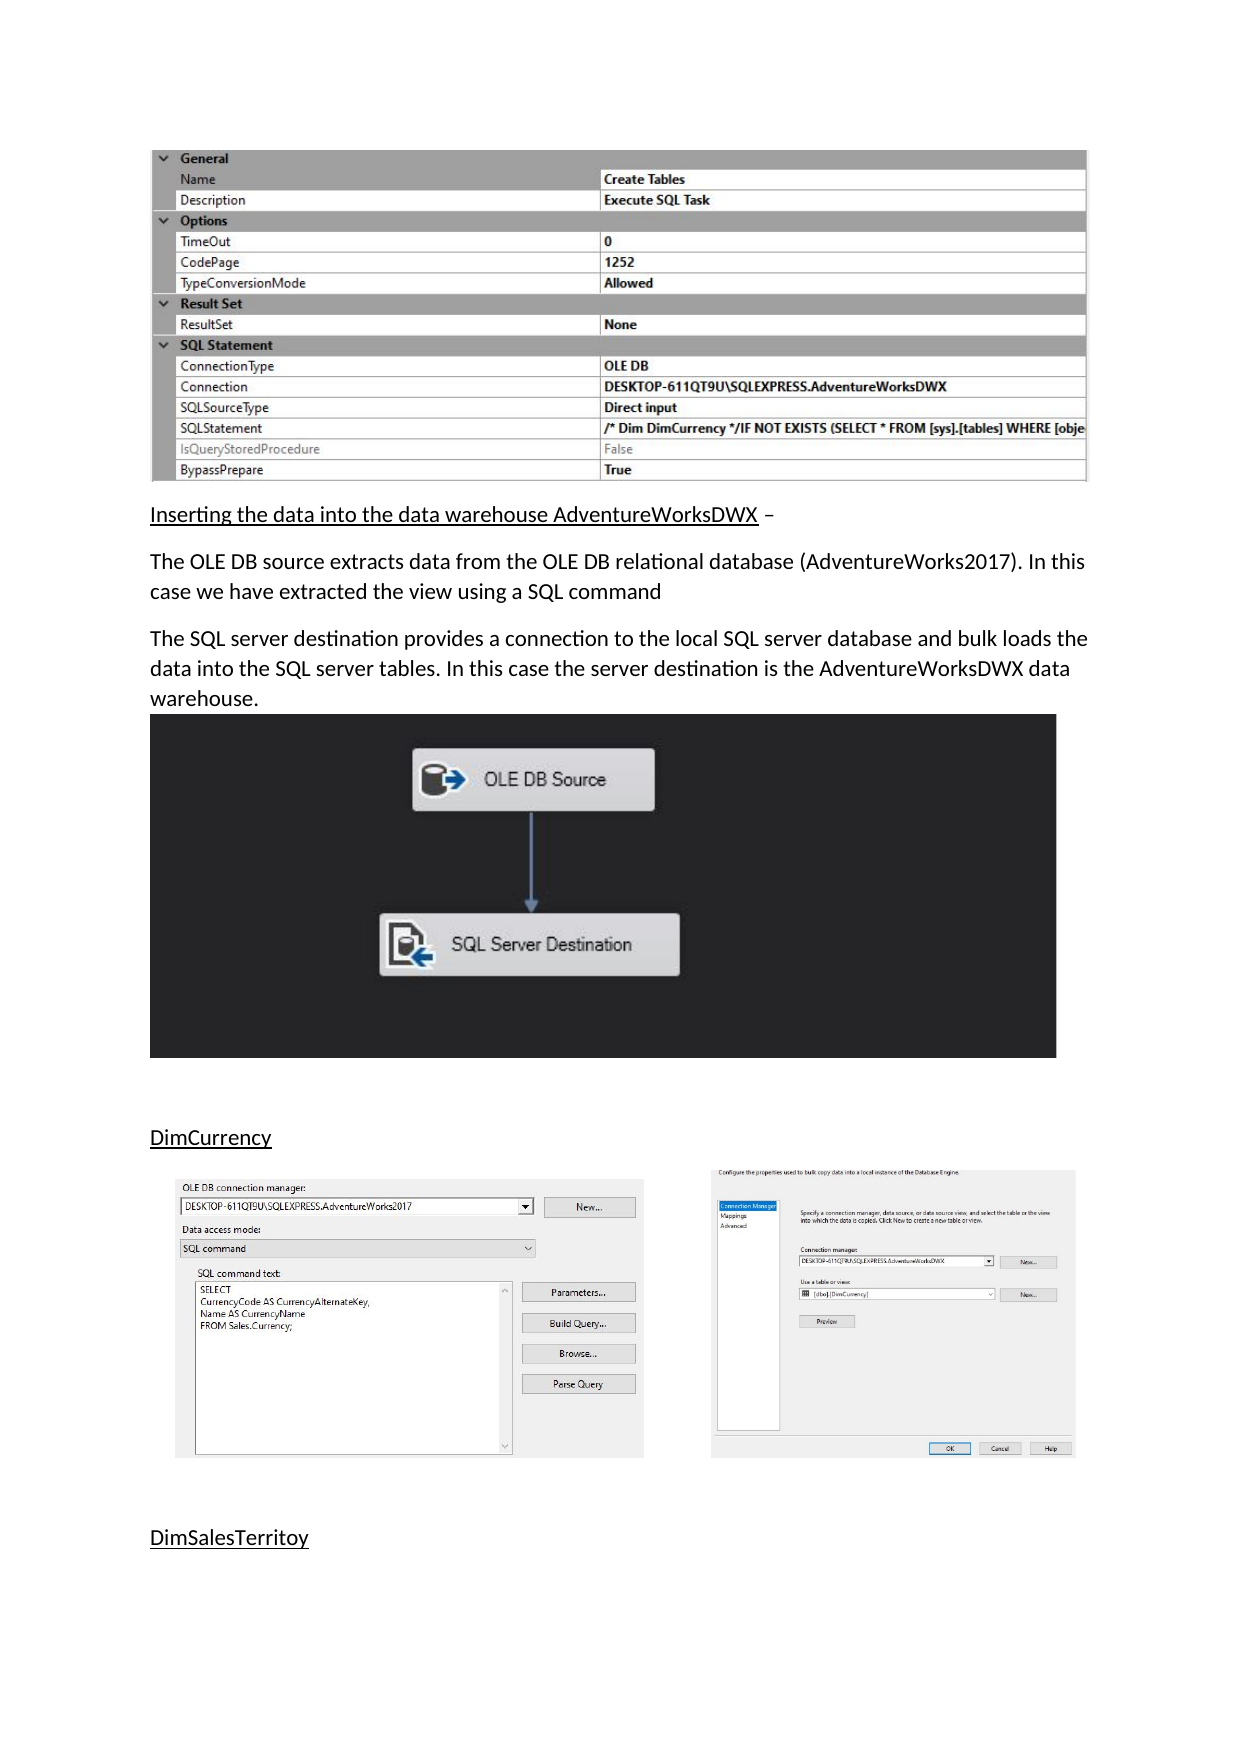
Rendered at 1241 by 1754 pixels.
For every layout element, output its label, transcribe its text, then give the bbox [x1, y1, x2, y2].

picture [150, 150, 1090, 482]
picture [175, 1179, 644, 1458]
picture [711, 1170, 1076, 1458]
picture [150, 714, 1057, 1058]
text Inserting the data into the data warehouse AdventureWorksDWX – [150, 500, 1090, 528]
text DimSalesTerritoy [150, 1523, 1090, 1551]
text The OLE DB source extracts data from the OLE DB relational database (AdventureWorks2017). In this case we have extracted the view using a SQL command [150, 547, 1090, 605]
text DimCurrency [150, 1123, 1090, 1151]
